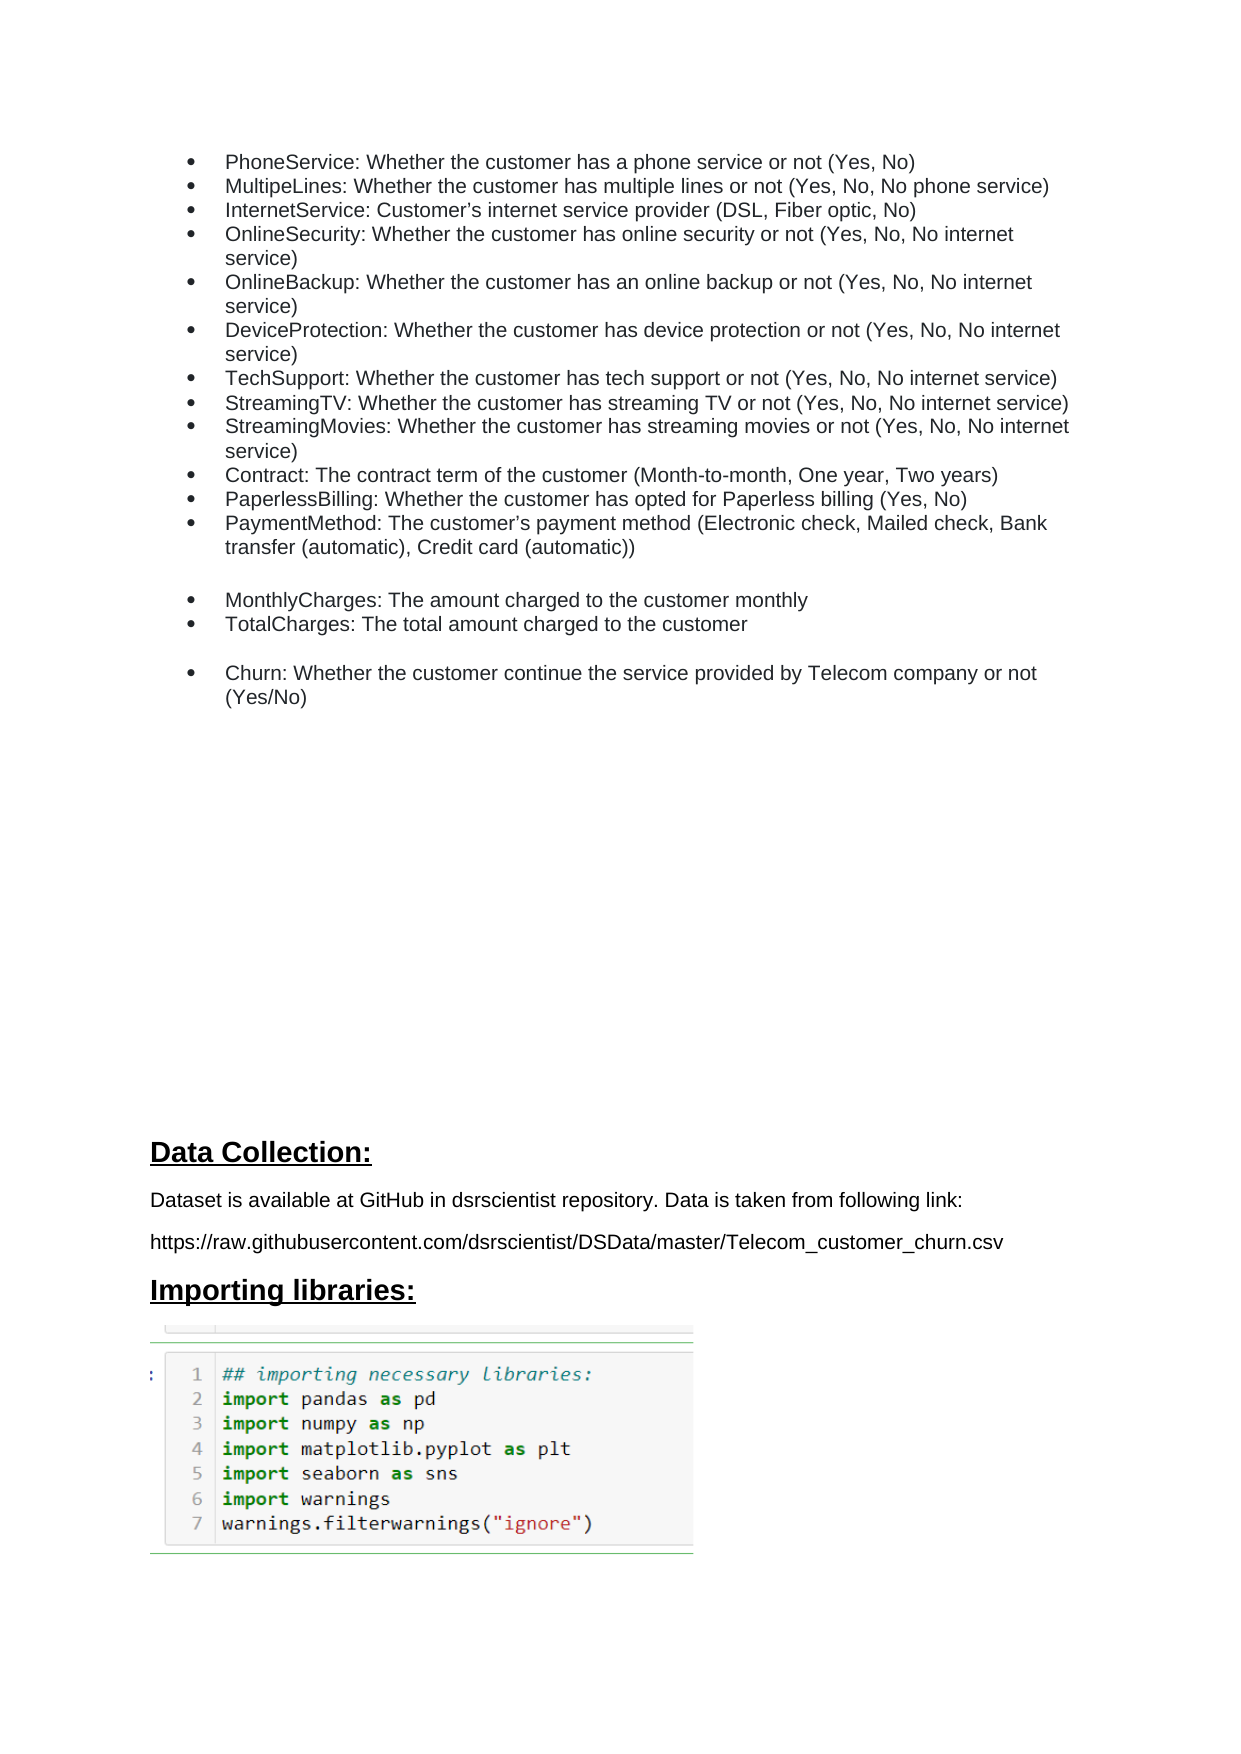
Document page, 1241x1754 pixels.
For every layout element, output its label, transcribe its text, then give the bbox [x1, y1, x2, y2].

list StreamingTV: Whether the customer has streaming TV or not (Yes, No, No internet service) [187, 390, 1090, 414]
list Churn: Whether the customer continue the service provided by Telecom company or not (Yes/No) [187, 661, 1090, 709]
list TotalCharges: The total amount charged to the customer [187, 612, 1090, 636]
list TechSupport: Whether the customer has tech support or not (Yes, No, No internet service) [187, 366, 1090, 390]
list PaymentMethod: The customer’s payment method (Electronic check, Mailed check, Bank transfer (automatic), Credit card (automatic)) [187, 511, 1090, 558]
picture [150, 1325, 694, 1557]
list StreamingMovies: Whether the customer has streaming movies or not (Yes, No, No internet service) [187, 414, 1090, 462]
list DeviceProtection: Whether the customer has device protection or not (Yes, No, No internet service) [187, 318, 1090, 366]
text https://raw.githubusercontent.com/dsrscientist/DSData/master/Telecom_customer_churn.csv [150, 1230, 1090, 1254]
list PhoneService: Whether the customer has a phone service or not (Yes, No) [187, 150, 1090, 174]
list MonthlyCharges: The amount charged to the customer monthly [187, 588, 1090, 612]
list Contract: The contract term of the customer (Month-to-month, One year, Two years) [187, 462, 1090, 486]
list InternetService: Customer’s internet service provider (DSL, Fiber optic, No) [187, 198, 1090, 222]
text Importing libraries: [150, 1273, 1090, 1306]
list PaperlessBilling: Whether the customer has opted for Paperless billing (Yes, No) [187, 486, 1090, 511]
text Dataset is available at GitHub in dsrscientist repository. Data is taken from following link: [150, 1188, 1090, 1212]
list OnlineSecurity: Whether the customer has online security or not (Yes, No, No internet service) [187, 222, 1090, 270]
text Data Collection: [150, 1135, 1090, 1168]
list MultipeLines: Whether the customer has multiple lines or not (Yes, No, No phone service) [187, 174, 1090, 198]
list OnlineBackup: Whether the customer has an online backup or not (Yes, No, No internet service) [187, 270, 1090, 318]
